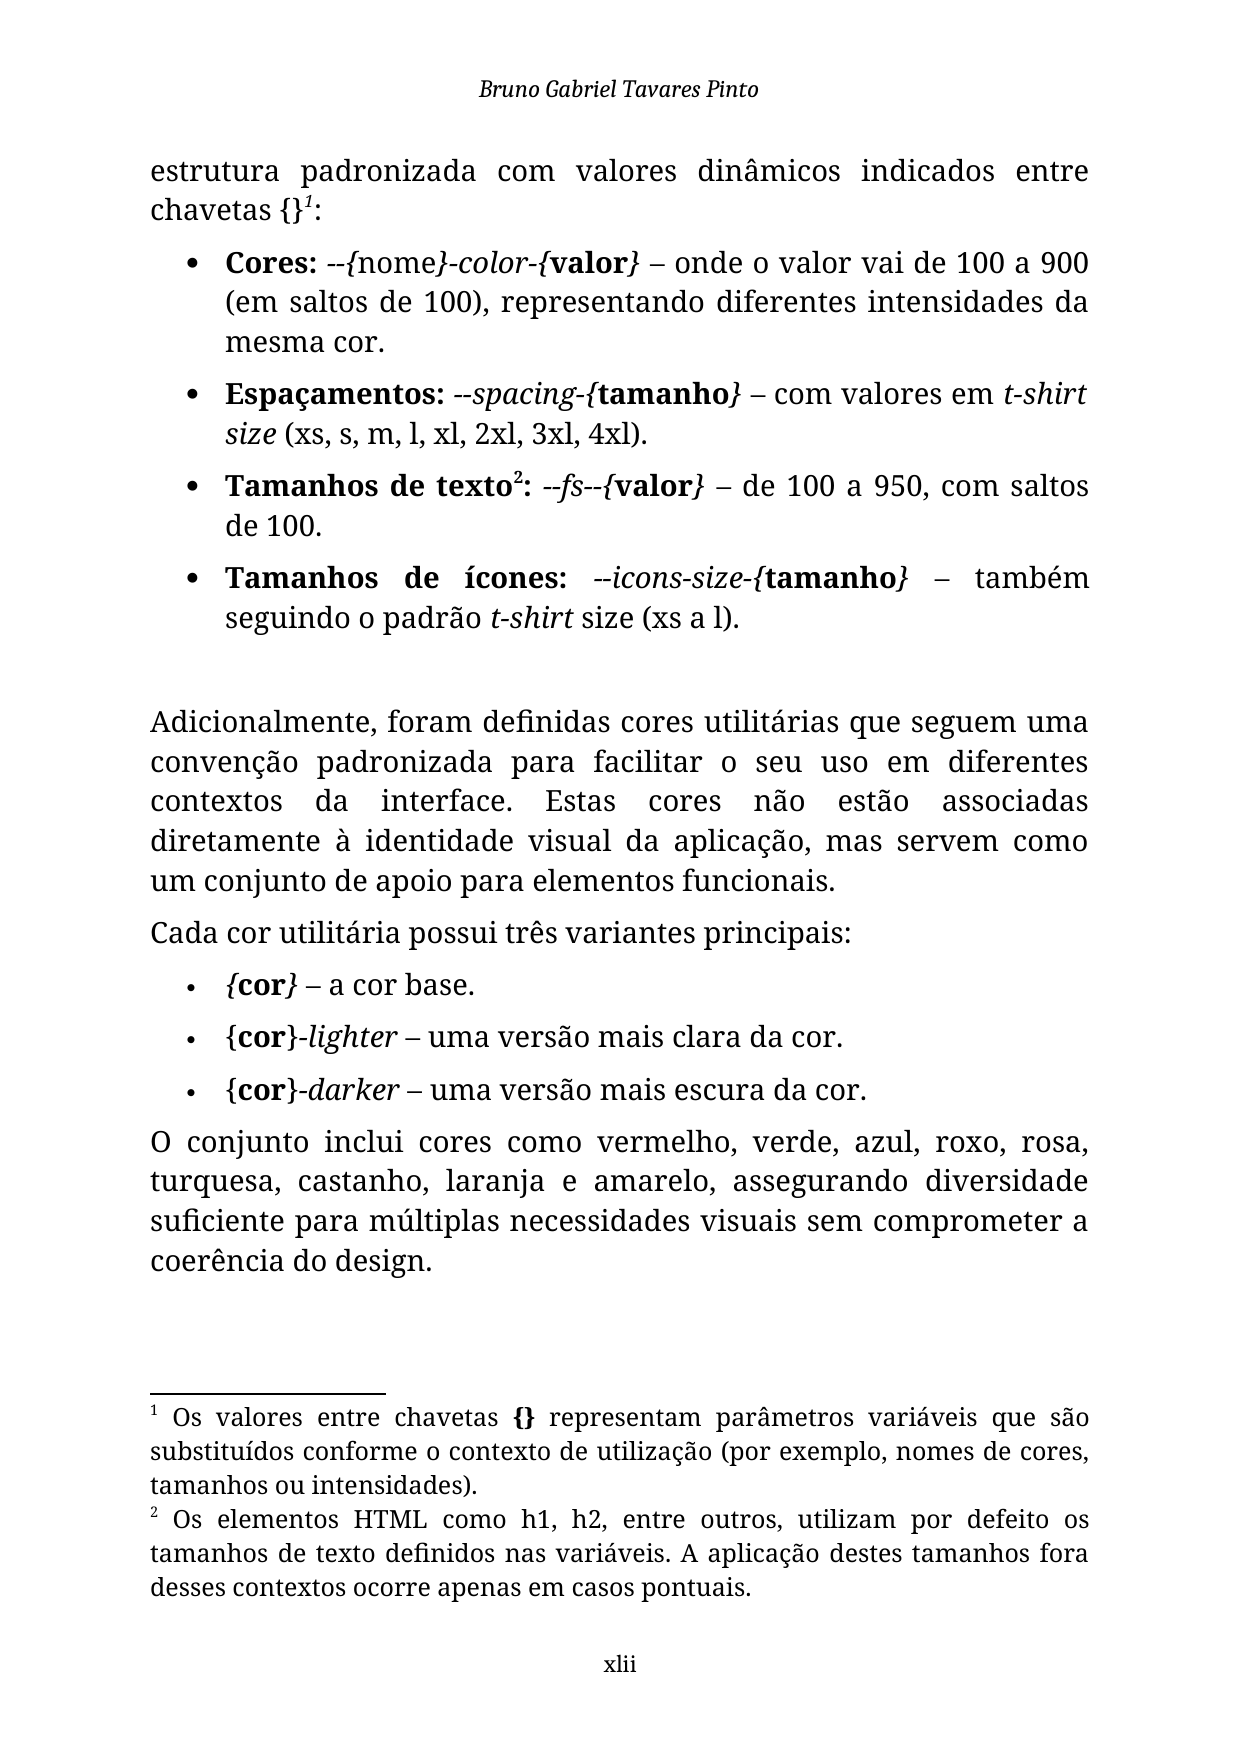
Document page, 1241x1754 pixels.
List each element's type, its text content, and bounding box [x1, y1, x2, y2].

list {cor} – a cor base. [187, 964, 1090, 1004]
list {cor}-darker – uma versão mais escura da cor. [187, 1069, 1090, 1108]
list {cor}-lighter – uma versão mais clara da cor. [187, 1017, 1090, 1056]
list Cores: --{nome}-color-{valor} – onde o valor vai de 100 a 900 (em saltos de 100), representando diferentes intensidades da mesma cor. [187, 242, 1090, 361]
list Tamanhos de texto: --fs--{valor} – de 100 a 950, com saltos de 100. [187, 465, 1090, 545]
text Cada cor utilitária possui três variantes principais: [150, 912, 1090, 952]
text Adicionalmente, foram definidas cores utilitárias que seguem uma convenção padronizada para facilitar o seu uso em diferentes contextos da interface. Estas cores não estão associadas diretamente à identidade visual da aplicação, mas servem como um conjunto de apoio para elementos funcionais. [150, 701, 1090, 900]
list Espaçamentos: --spacing-{tamanho} – com valores em t-shirt size (xs, s, m, l, xl, 2xl, 3xl, 4xl). [187, 373, 1090, 453]
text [150, 150, 1090, 229]
list Tamanhos de ícones: --icons-size-{tamanho} – também seguindo o padrão t-shirt size (xs a l). [187, 557, 1090, 637]
text O conjunto inclui cores como vermelho, verde, azul, roxo, rosa, turquesa, castanho, laranja e amarelo, assegurando diversidade suficiente para múltiplas necessidades visuais sem comprometer a coerência do design. [150, 1121, 1090, 1280]
